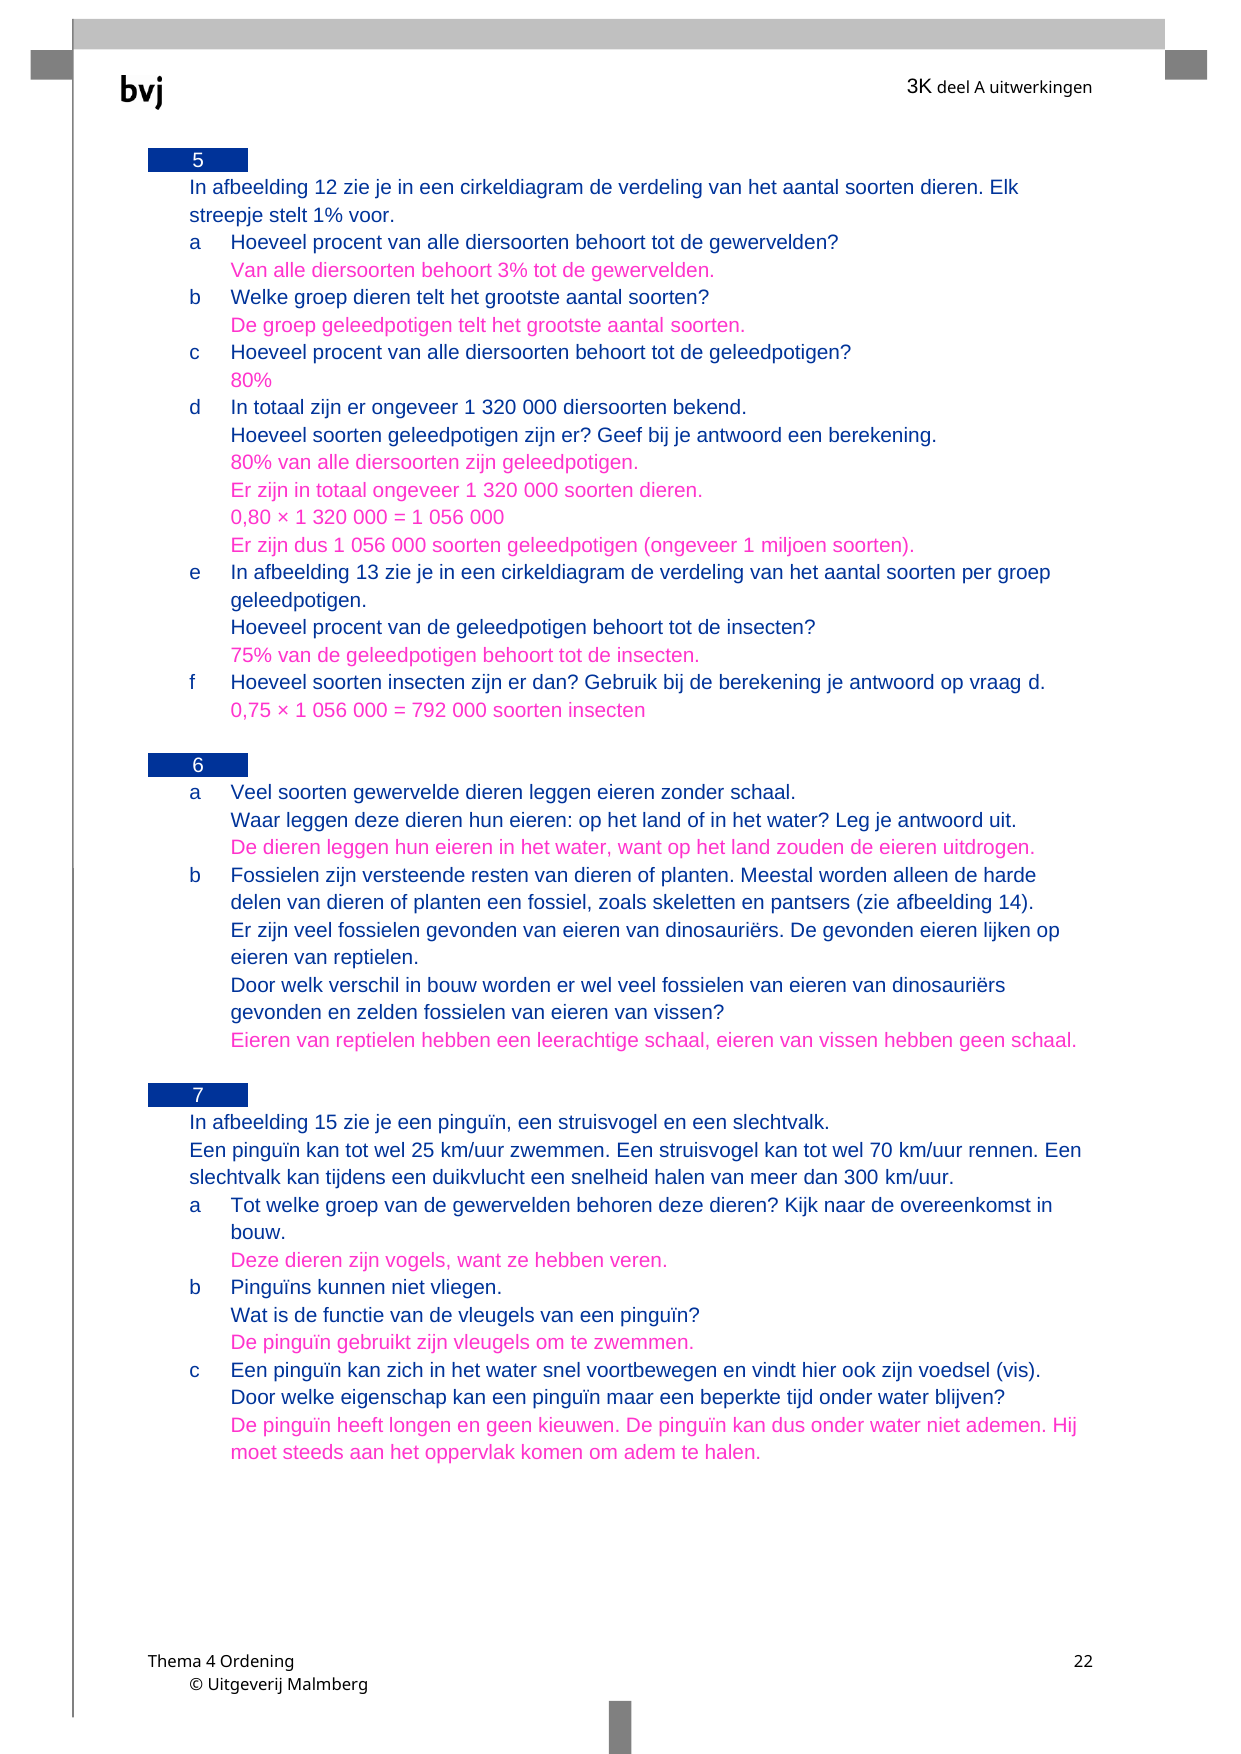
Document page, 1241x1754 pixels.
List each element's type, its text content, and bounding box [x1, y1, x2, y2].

text 5 [148, 148, 248, 172]
text b Welke groep dieren telt het grootste aantal soorten? [189, 285, 1092, 309]
text 7 [148, 1083, 248, 1107]
text Er zijn veel fossielen gevonden van eieren van dinosauriërs. De gevonden eieren lijken op eieren van reptielen. [230, 918, 1092, 969]
text In afbeelding 12 zie je in een cirkeldiagram de verdeling van het aantal soorten dieren. Elk streepje stelt 1% voor. [189, 175, 1092, 227]
text Wat is de functie van de vleugels van een pinguïn? [230, 1303, 1092, 1327]
text b Pinguïns kunnen niet vliegen. [189, 1275, 1092, 1299]
text f Hoeveel soorten insecten zijn er dan? Gebruik bij de berekening je antwoord op vraag d. [189, 670, 1092, 694]
text b Fossielen zijn versteende resten van dieren of planten. Meestal worden alleen de harde delen van dieren of planten een fossiel, zoals skeletten en pantsers (zie afbeelding 14). [189, 863, 1092, 914]
text De dieren leggen hun eieren in het water, want op het land zouden de eieren uitdrogen. [230, 835, 1092, 859]
text 80% [230, 368, 1092, 392]
text Hoeveel soorten geleedpotigen zijn er? Geef bij je antwoord een berekening. [230, 423, 1092, 447]
text 75% van de geleedpotigen behoort tot de insecten. [230, 643, 1092, 667]
text De pinguïn gebruikt zijn vleugels om te zwemmen. [230, 1330, 1092, 1354]
text Door welk verschil in bouw worden er wel veel fossielen van eieren van dinosauriërs gevonden en zelden fossielen van eieren van vissen? [230, 973, 1092, 1024]
text Er zijn dus 1 056 000 soorten geleedpotigen (ongeveer 1 miljoen soorten). [230, 533, 1092, 557]
text 6 [148, 753, 248, 777]
text 0,75 × 1 056 000 = 792 000 soorten insecten [230, 698, 1092, 722]
text Hoeveel procent van de geleedpotigen behoort tot de insecten? [230, 615, 1092, 639]
text Een pinguïn kan tot wel 25 km/uur zwemmen. Een struisvogel kan tot wel 70 km/uur rennen. Een slechtvalk kan tijdens een duikvlucht een snelheid halen van meer dan 300 km/uur. [189, 1138, 1092, 1189]
text a Veel soorten gewervelde dieren leggen eieren zonder schaal. [189, 780, 1092, 804]
text a Tot welke groep van de gewervelden behoren deze dieren? Kijk naar de overeenkomst in bouw. [189, 1193, 1092, 1244]
text 80% van alle diersoorten zijn geleedpotigen. [230, 450, 1092, 474]
text Deze dieren zijn vogels, want ze hebben veren. [230, 1248, 1092, 1272]
text De groep geleedpotigen telt het grootste aantal soorten. [230, 313, 1092, 337]
text c Een pinguïn kan zich in het water snel voortbewegen en vindt hier ook zijn voedsel (vis). [189, 1358, 1092, 1382]
text 0,80 × 1 320 000 = 1 056 000 [230, 505, 1092, 529]
picture [121, 75, 162, 110]
text a Hoeveel procent van alle diersoorten behoort tot de gewervelden? [189, 230, 1092, 254]
text In afbeelding 15 zie je een pinguïn, een struisvogel en een slechtvalk. [189, 1110, 1092, 1134]
text Door welke eigenschap kan een pinguïn maar een beperkte tijd onder water blijven? [230, 1385, 1092, 1409]
text De pinguïn heeft longen en geen kieuwen. De pinguïn kan dus onder water niet ademen. Hij moet steeds aan het oppervlak komen om adem te halen. [230, 1413, 1092, 1464]
text Eieren van reptielen hebben een leerachtige schaal, eieren van vissen hebben geen schaal. [230, 1028, 1092, 1052]
text e In afbeelding 13 zie je in een cirkeldiagram de verdeling van het aantal soorten per groep geleedpotigen. [189, 560, 1092, 612]
text Waar leggen deze dieren hun eieren: op het land of in het water? Leg je antwoord uit. [230, 808, 1092, 832]
text d In totaal zijn er ongeveer 1 320 000 diersoorten bekend. [189, 395, 1092, 419]
text Van alle diersoorten behoort 3% tot de gewervelden. [230, 258, 1092, 282]
text c Hoeveel procent van alle diersoorten behoort tot de geleedpotigen? [189, 340, 1092, 364]
text Er zijn in totaal ongeveer 1 320 000 soorten dieren. [230, 478, 1092, 502]
